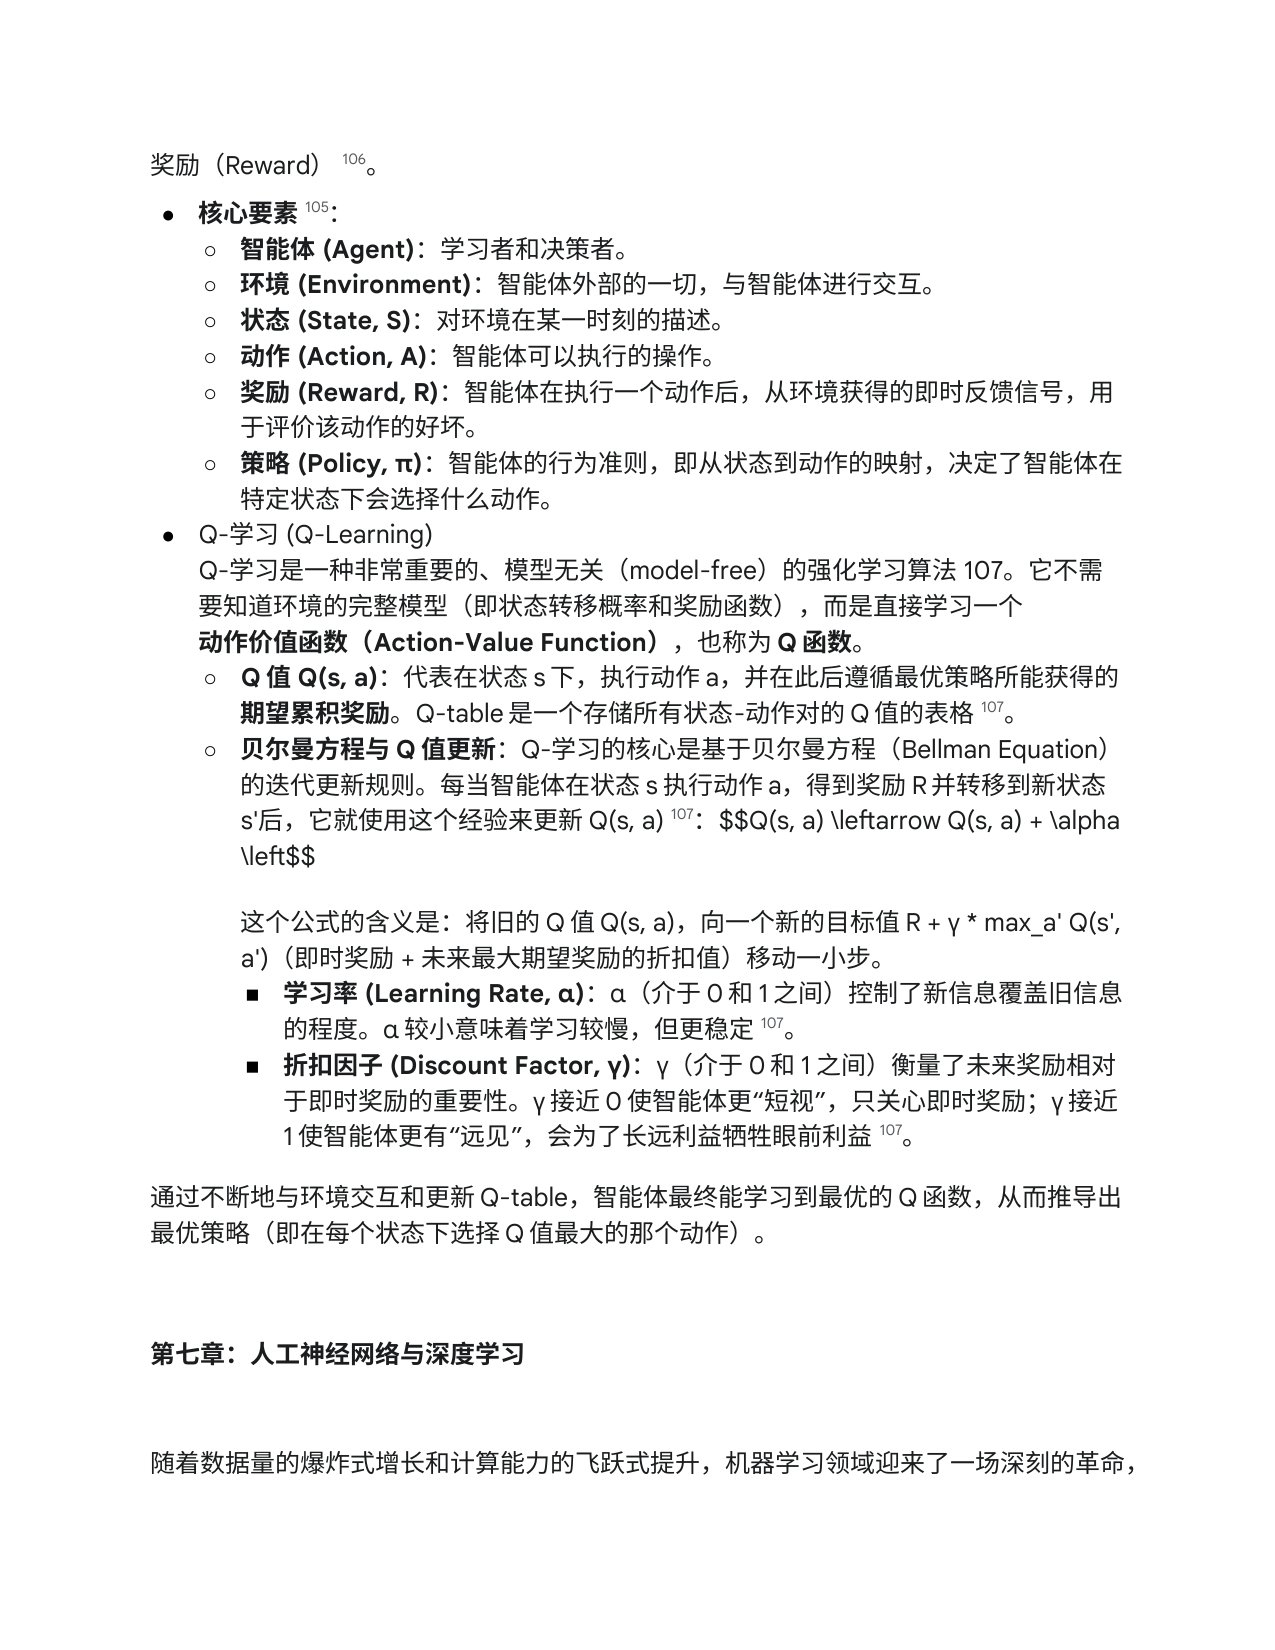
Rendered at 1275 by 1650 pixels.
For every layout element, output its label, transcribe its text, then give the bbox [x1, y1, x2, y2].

list 策略 (Policy, π)：智能体的行为准则，即从状态到动作的映射，决定了智能体在特定状态下会选择什么动作。 [203, 448, 1125, 515]
list 环境 (Environment)：智能体外部的一切，与智能体进行交互。 [203, 270, 1125, 301]
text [150, 1448, 1125, 1480]
text 奖励（Reward） 106。 [150, 150, 1125, 181]
list 状态 (State, S)：对环境在某一时刻的描述。 [203, 305, 1125, 337]
text 通过不断地与环境交互和更新Q-table，智能体最终能学习到最优的Q函数，从而推导出最优策略（即在每个状态下选择Q值最大的那个动作）。 [150, 1182, 1125, 1249]
list 奖励 (Reward, R)：智能体在执行一个动作后，从环境获得的即时反馈信号，用于评价该动作的好坏。 [203, 377, 1125, 444]
list 动作 (Action, A)：智能体可以执行的操作。 [203, 341, 1125, 372]
list 核心要素 105： [161, 198, 1125, 229]
list 贝尔曼方程与Q值更新：Q-学习的核心是基于贝尔曼方程（Bellman Equation）的迭代更新规则。每当智能体在状态s执行动作a，得到奖励R并转移到新状态s'后，它就使用这个经验来更新Q(s, a) 107：$$Q(s, a) \leftarrow Q(s, a) + \alpha \left$$ 这个公式的含义是：将旧的Q值Q(s, a)，向一个新的目标值R + γ * max_a' Q(s', a')（即时奖励 + 未来最大期望奖励的折扣值）移动一小步。 [203, 734, 1125, 974]
list 折扣因子 (Discount Factor, γ)：γ（介于0和1之间）衡量了未来奖励相对于即时奖励的重要性。γ接近0使智能体更“短视”，只关心即时奖励；γ接近1使智能体更有“远见”，会为了长远利益牺牲眼前利益 107。 [245, 1050, 1125, 1153]
list 智能体 (Agent)：学习者和决策者。 [203, 234, 1125, 265]
list Q-学习 (Q-Learning) Q-学习是一种非常重要的、模型无关（model-free）的强化学习算法 107。它不需要知道环境的完整模型（即状态转移概率和奖励函数），而是直接学习一个 动作价值函数（Action-Value Function），也称为Q函数。 [161, 520, 1125, 658]
list 学习率 (Learning Rate, α)：α（介于0和1之间）控制了新信息覆盖旧信息的程度。α较小意味着学习较慢，但更稳定 107。 [245, 978, 1125, 1046]
subtitle 第七章：人工神经网络与深度学习 [150, 1339, 1125, 1371]
list Q值 Q(s, a)：代表在状态s下，执行动作a，并在此后遵循最优策略所能获得的期望累积奖励。Q-table是一个存储所有状态-动作对的Q值的表格 107。 [203, 663, 1125, 730]
